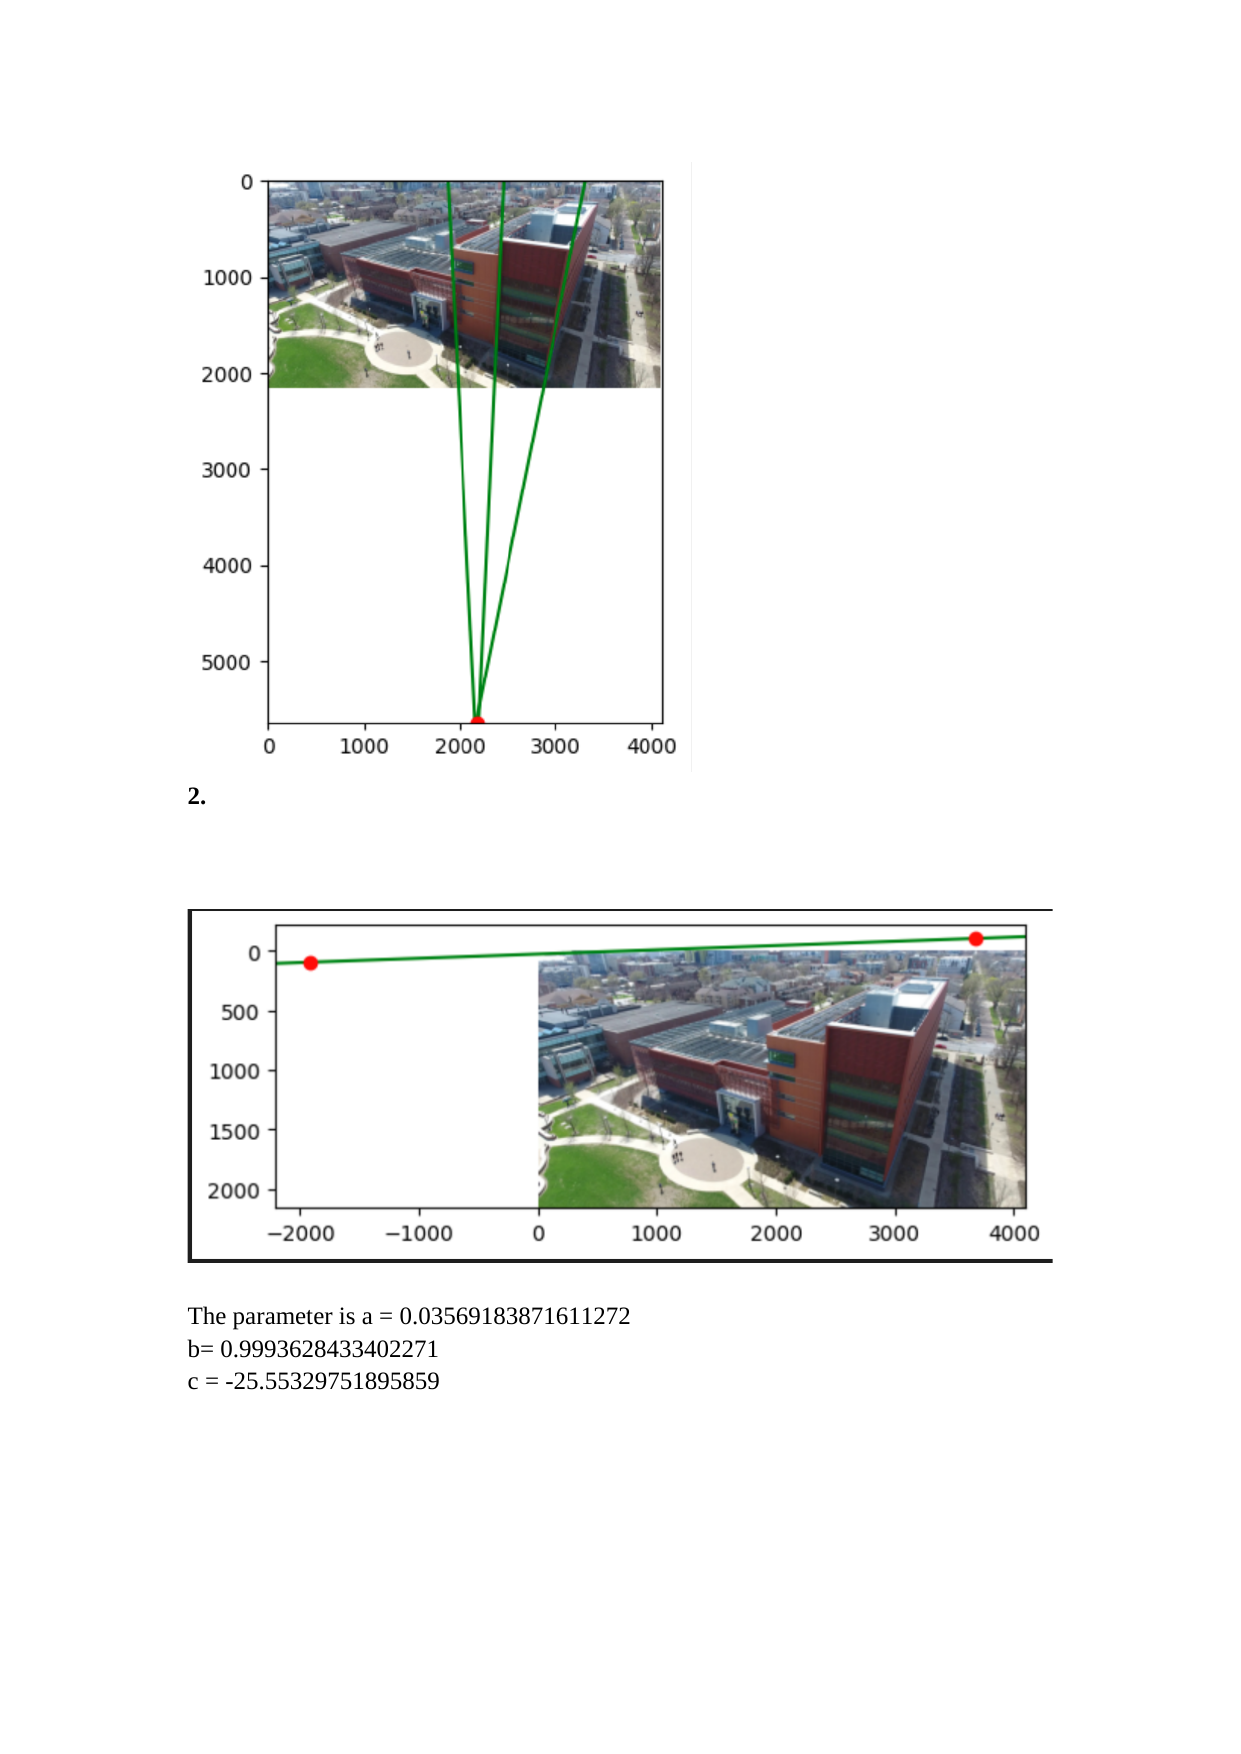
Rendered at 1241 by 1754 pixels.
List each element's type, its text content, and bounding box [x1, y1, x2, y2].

text c = -25.55329751895859 [187, 1364, 1053, 1397]
text 2. [187, 779, 1053, 812]
text The parameter is a = 0.03569183871611272 [187, 1263, 1053, 1332]
text b= 0.9993628433402271 [187, 1332, 1053, 1364]
picture [187, 909, 1053, 1263]
picture [187, 162, 692, 772]
